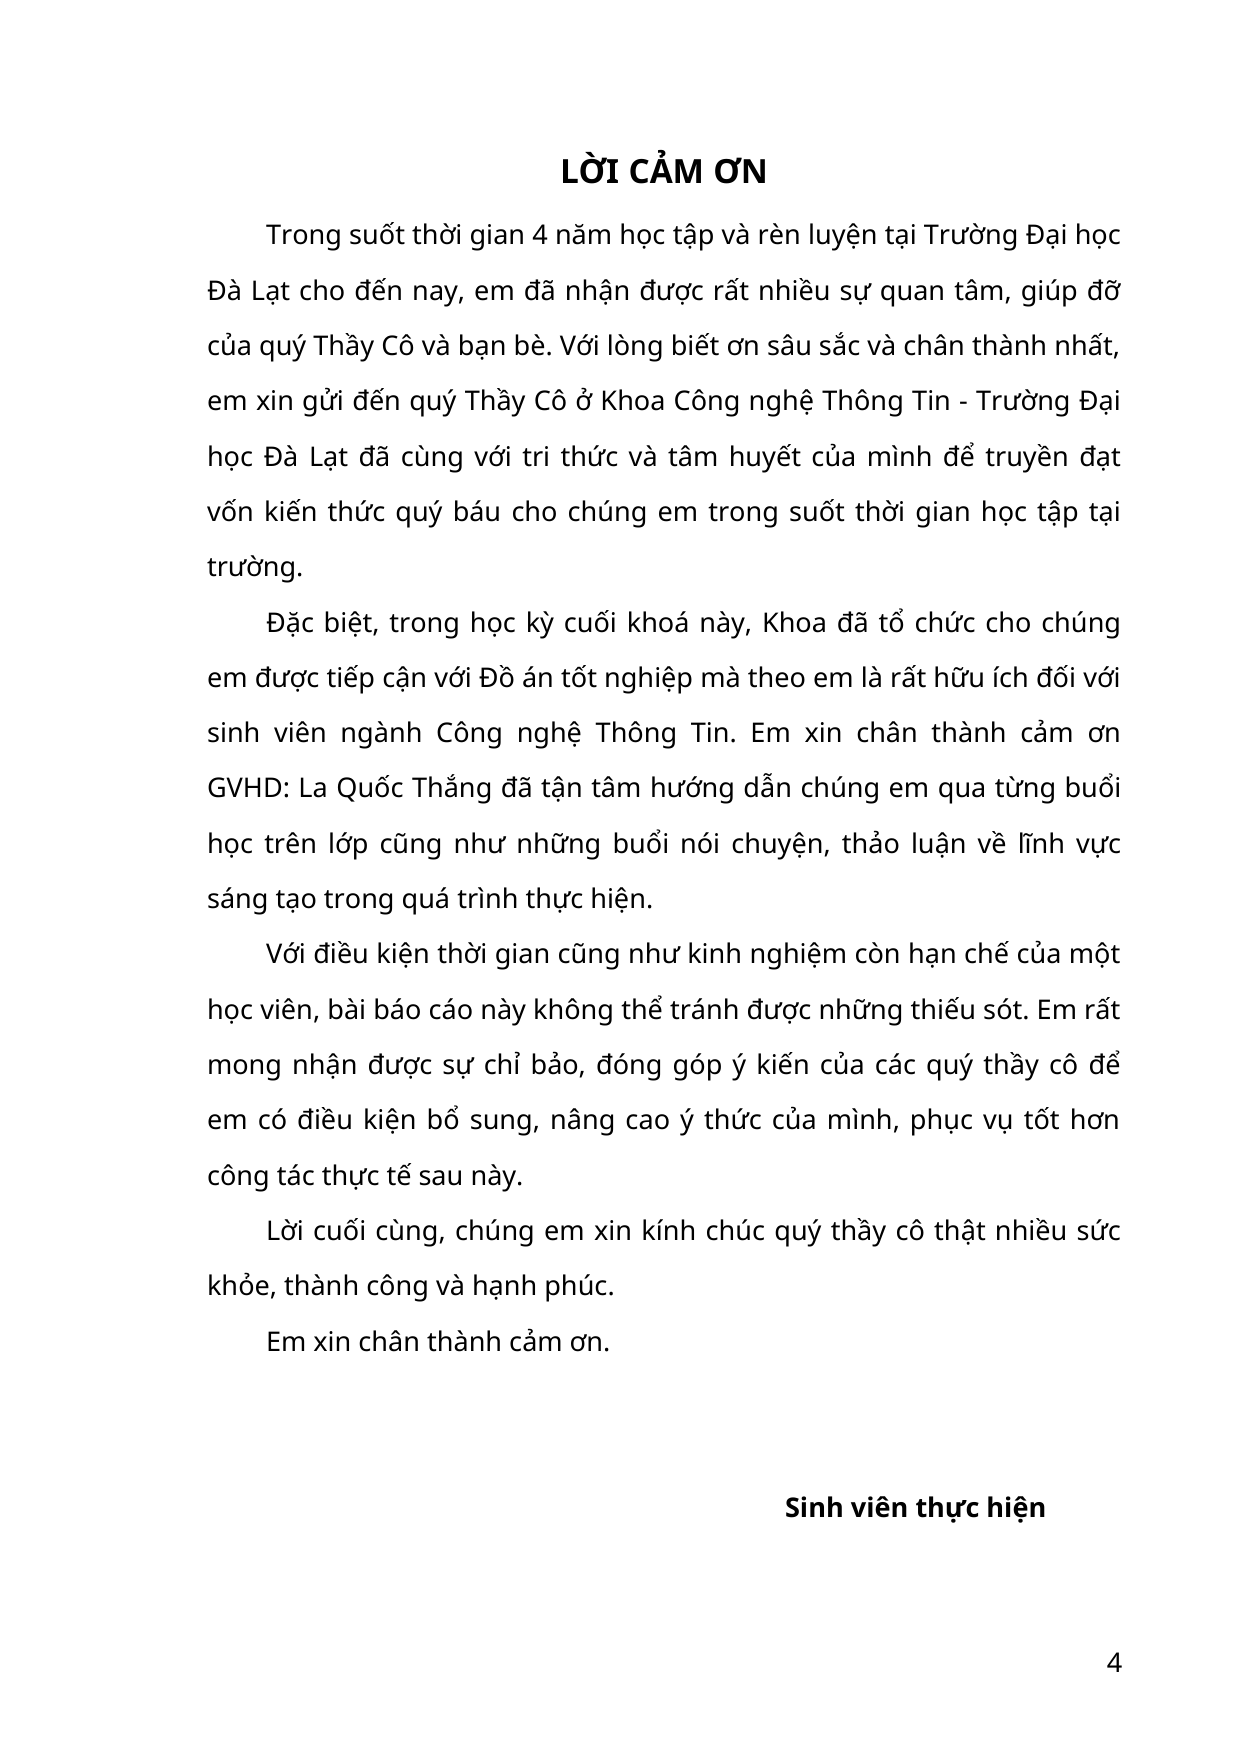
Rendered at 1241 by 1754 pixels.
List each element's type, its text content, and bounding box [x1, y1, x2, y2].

text Em xin chân thành cảm ơn. [207, 1322, 1122, 1359]
text Trong suốt thời gian 4 năm học tập và rèn luyện tại Trường Đại học Đà Lạt cho đến nay, em đã nhận được rất nhiều sự quan tâm, giúp đỡ của quý Thầy Cô và bạn bè. Với lòng biết ơn sâu sắc và chân thành nhất, em xin gửi đến quý Thầy Cô ở Khoa Công nghệ Thông Tin - Trường Đại học Đà Lạt đã cùng với tri thức và tâm huyết của mình để truyền đạt vốn kiến thức quý báu cho chúng em trong suốt thời gian học tập tại trường. [207, 216, 1122, 584]
text Sinh viên thực hiện [207, 1488, 1122, 1525]
text Đặc biệt, trong học kỳ cuối khoá này, Khoa đã tổ chức cho chúng em được tiếp cận với Đồ án tốt nghiệp mà theo em là rất hữu ích đối với sinh viên ngành Công nghệ Thông Tin. Em xin chân thành cảm ơn GVHD: La Quốc Thắng đã tận tâm hướng dẫn chúng em qua từng buổi học trên lớp cũng như những buổi nói chuyện, thảo luận về lĩnh vực sáng tạo trong quá trình thực hiện. [207, 603, 1122, 916]
text Với điều kiện thời gian cũng như kinh nghiệm còn hạn chế của một học viên, bài báo cáo này không thể tránh được những thiếu sót. Em rất mong nhận được sự chỉ bảo, đóng góp ý kiến của các quý thầy cô để em có điều kiện bổ sung, nâng cao ý thức của mình, phục vụ tốt hơn công tác thực tế sau này. [207, 935, 1122, 1193]
text Lời cuối cùng, chúng em xin kính chúc quý thầy cô thật nhiều sức khỏe, thành công và hạnh phúc. [207, 1211, 1122, 1304]
subtitle LỜI CẢM ƠN [205, 148, 1122, 193]
